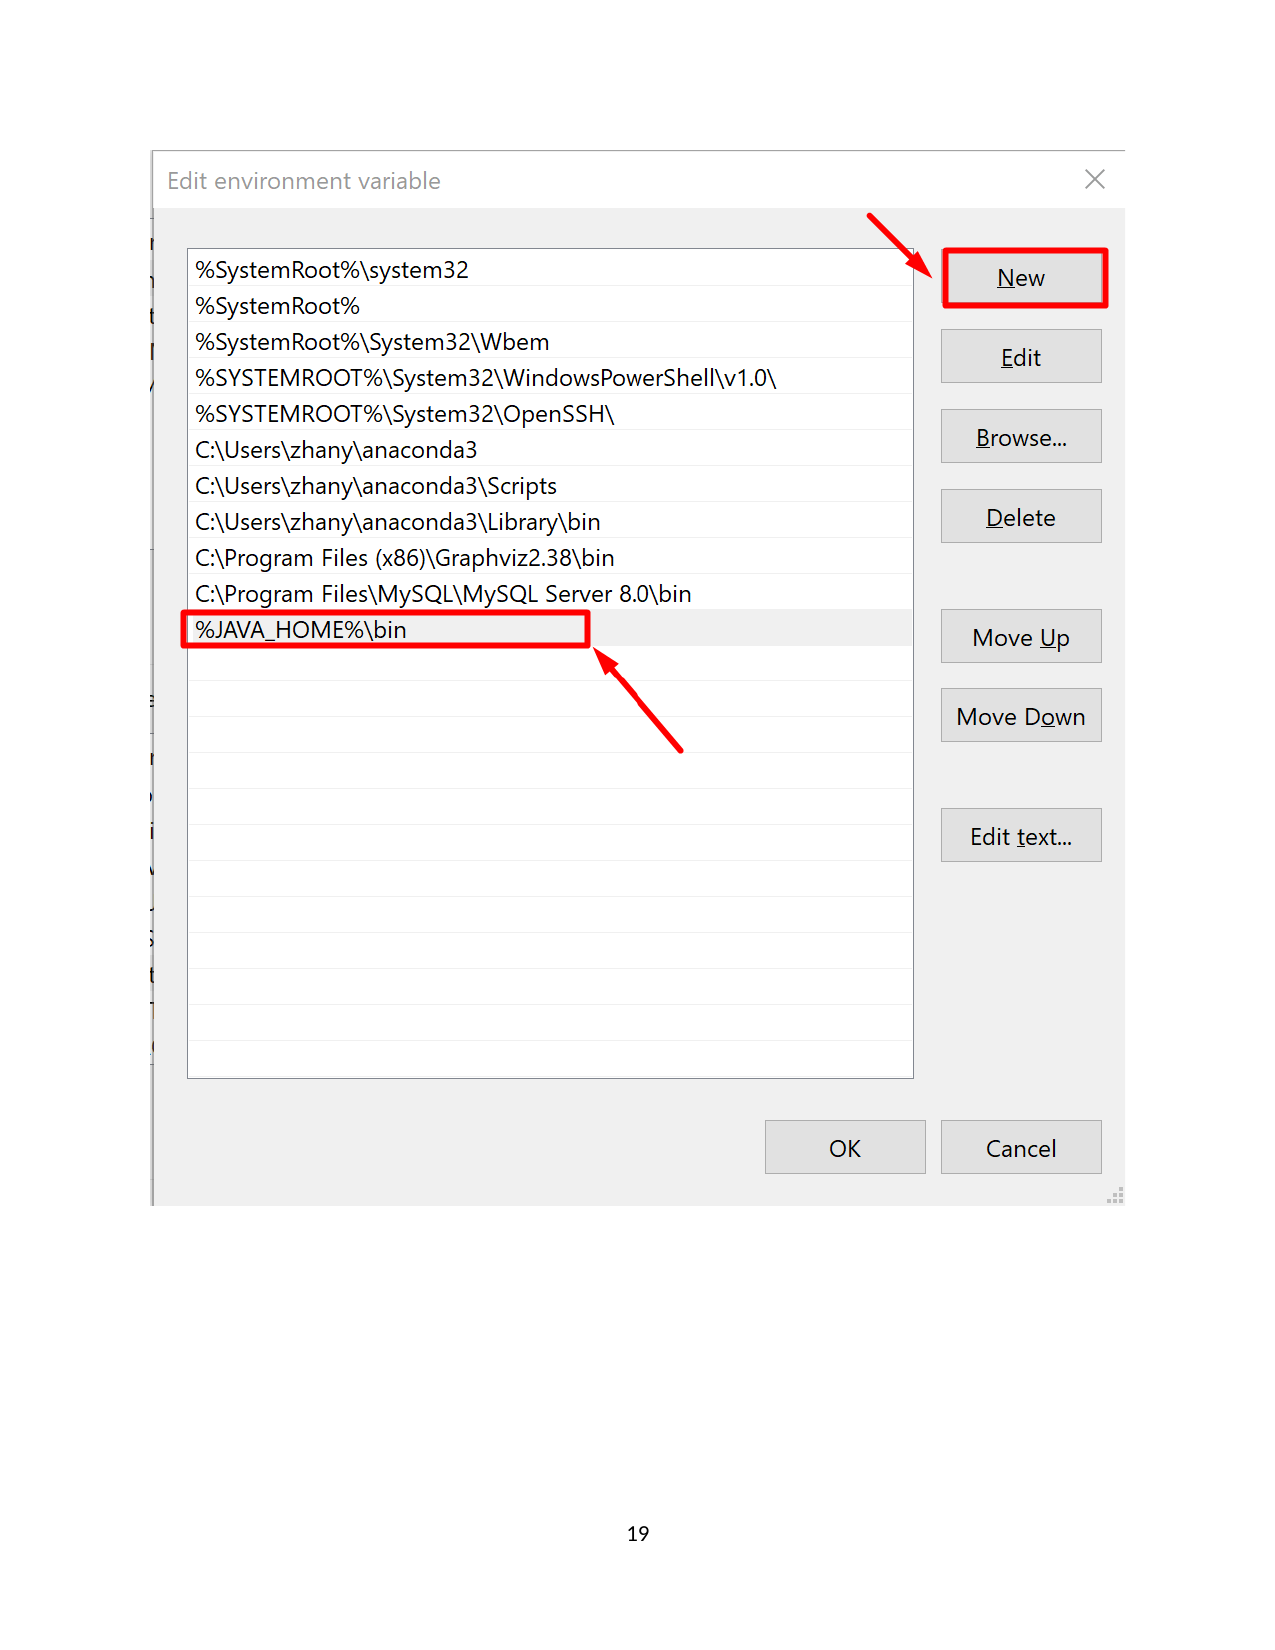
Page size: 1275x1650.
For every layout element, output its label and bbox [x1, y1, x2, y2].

picture [150, 150, 1125, 1206]
